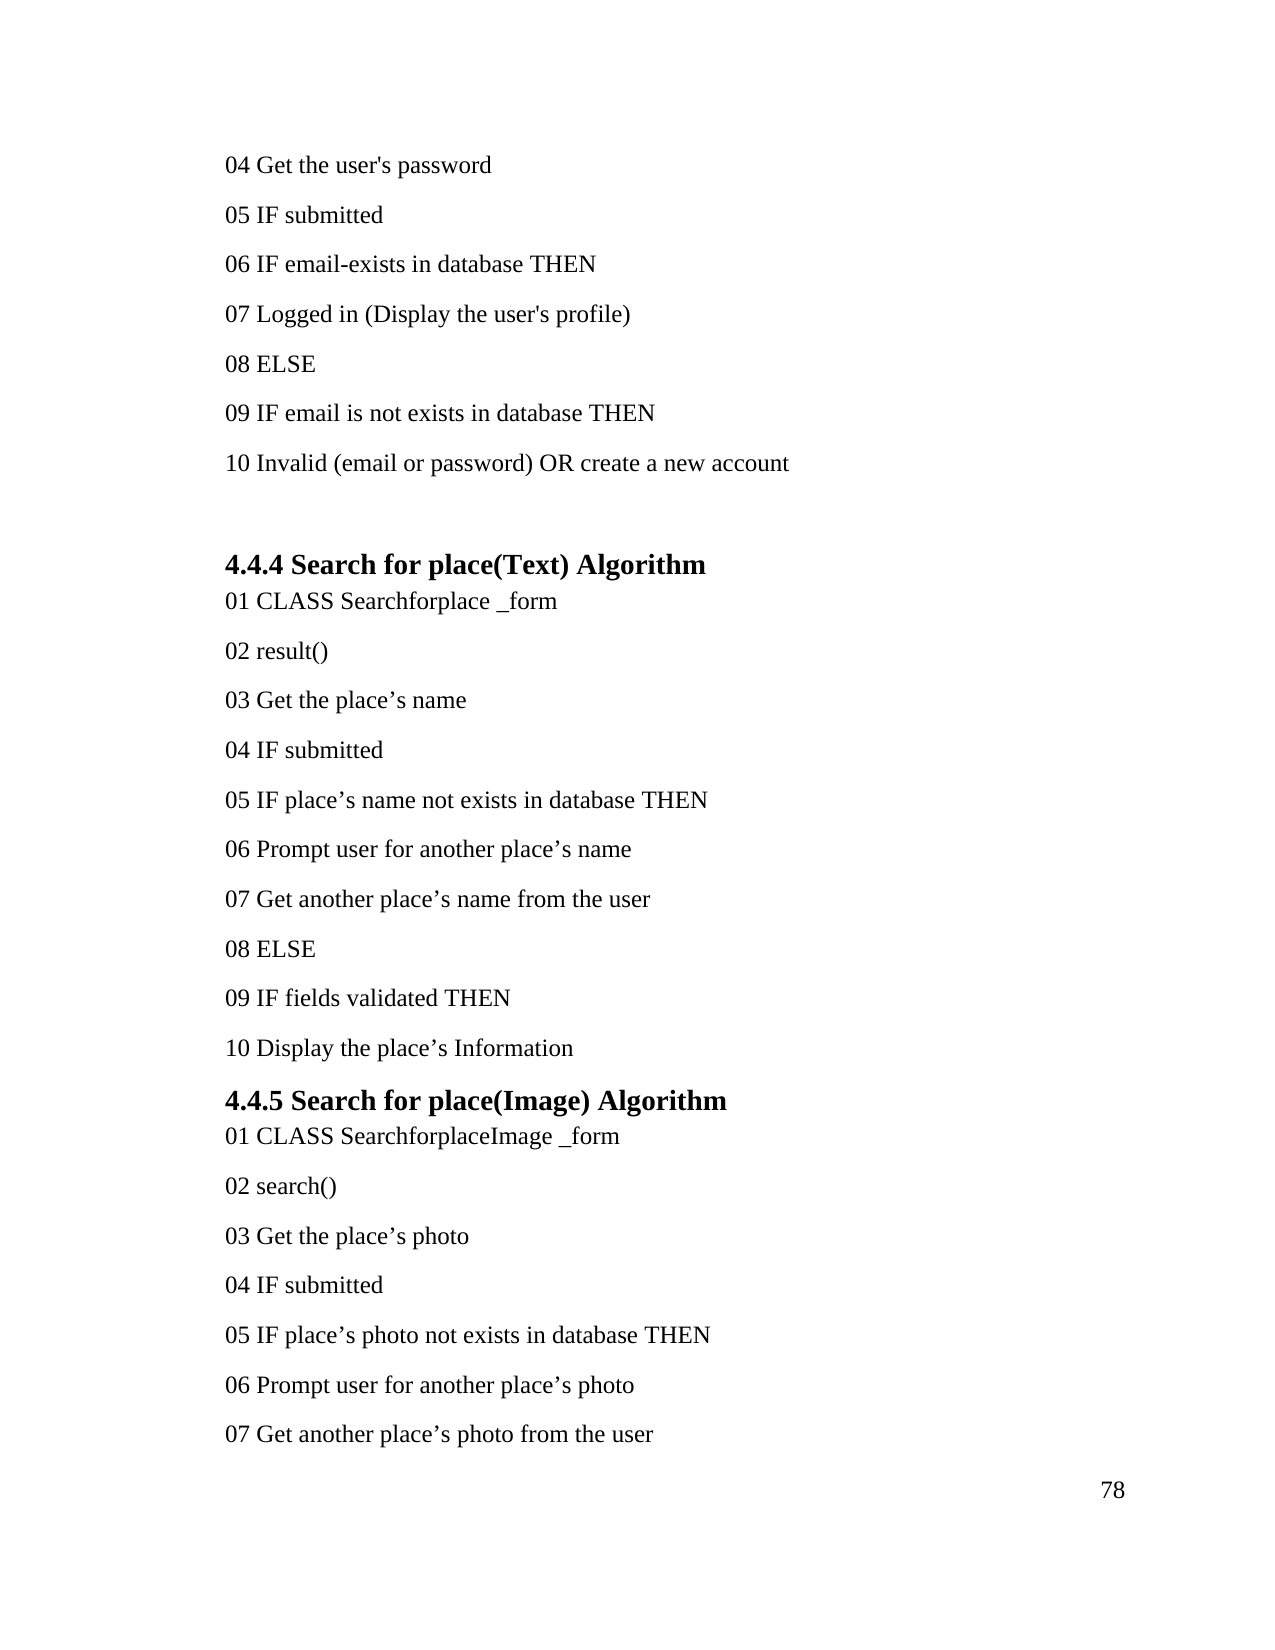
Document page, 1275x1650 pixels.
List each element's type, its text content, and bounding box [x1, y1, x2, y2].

text 04 IF submitted [225, 735, 1125, 764]
text 07 Get another place’s name from the user [225, 884, 1125, 913]
subtitle 4.4.4 Search for place(Text) Algorithm [225, 547, 1125, 581]
subtitle 4.4.5 Search for place(Image) Algorithm [225, 1083, 1125, 1116]
text 07 Get another place’s photo from the user [225, 1419, 1125, 1448]
text 10 Invalid (email or password) OR create a new account [225, 448, 1125, 477]
text 06 Prompt user for another place’s photo [225, 1370, 1125, 1399]
text 06 IF email-exists in database THEN [225, 249, 1125, 278]
text 05 IF place’s name not exists in database THEN [225, 785, 1125, 813]
text 07 Logged in (Display the user's profile) [225, 299, 1125, 328]
text 01 CLASS Searchforplace _form [225, 586, 1125, 615]
text 03 Get the place’s photo [225, 1221, 1125, 1249]
text 08 ELSE [225, 349, 1125, 377]
text 05 IF place’s photo not exists in database THEN [225, 1320, 1125, 1349]
text 09 IF email is not exists in database THEN [225, 398, 1125, 427]
text 10 Display the place’s Information [225, 1033, 1125, 1062]
text 02 result() [225, 636, 1125, 664]
text 04 Get the user's password [225, 150, 1125, 179]
text 08 ELSE [225, 934, 1125, 963]
text 03 Get the place’s name [225, 685, 1125, 714]
text 06 Prompt user for another place’s name [225, 834, 1125, 863]
text 02 search() [225, 1171, 1125, 1200]
text 05 IF submitted [225, 200, 1125, 228]
text 04 IF submitted [225, 1271, 1125, 1299]
text 01 CLASS SearchforplaceImage _form [225, 1121, 1125, 1150]
text 09 IF fields validated THEN [225, 983, 1125, 1012]
